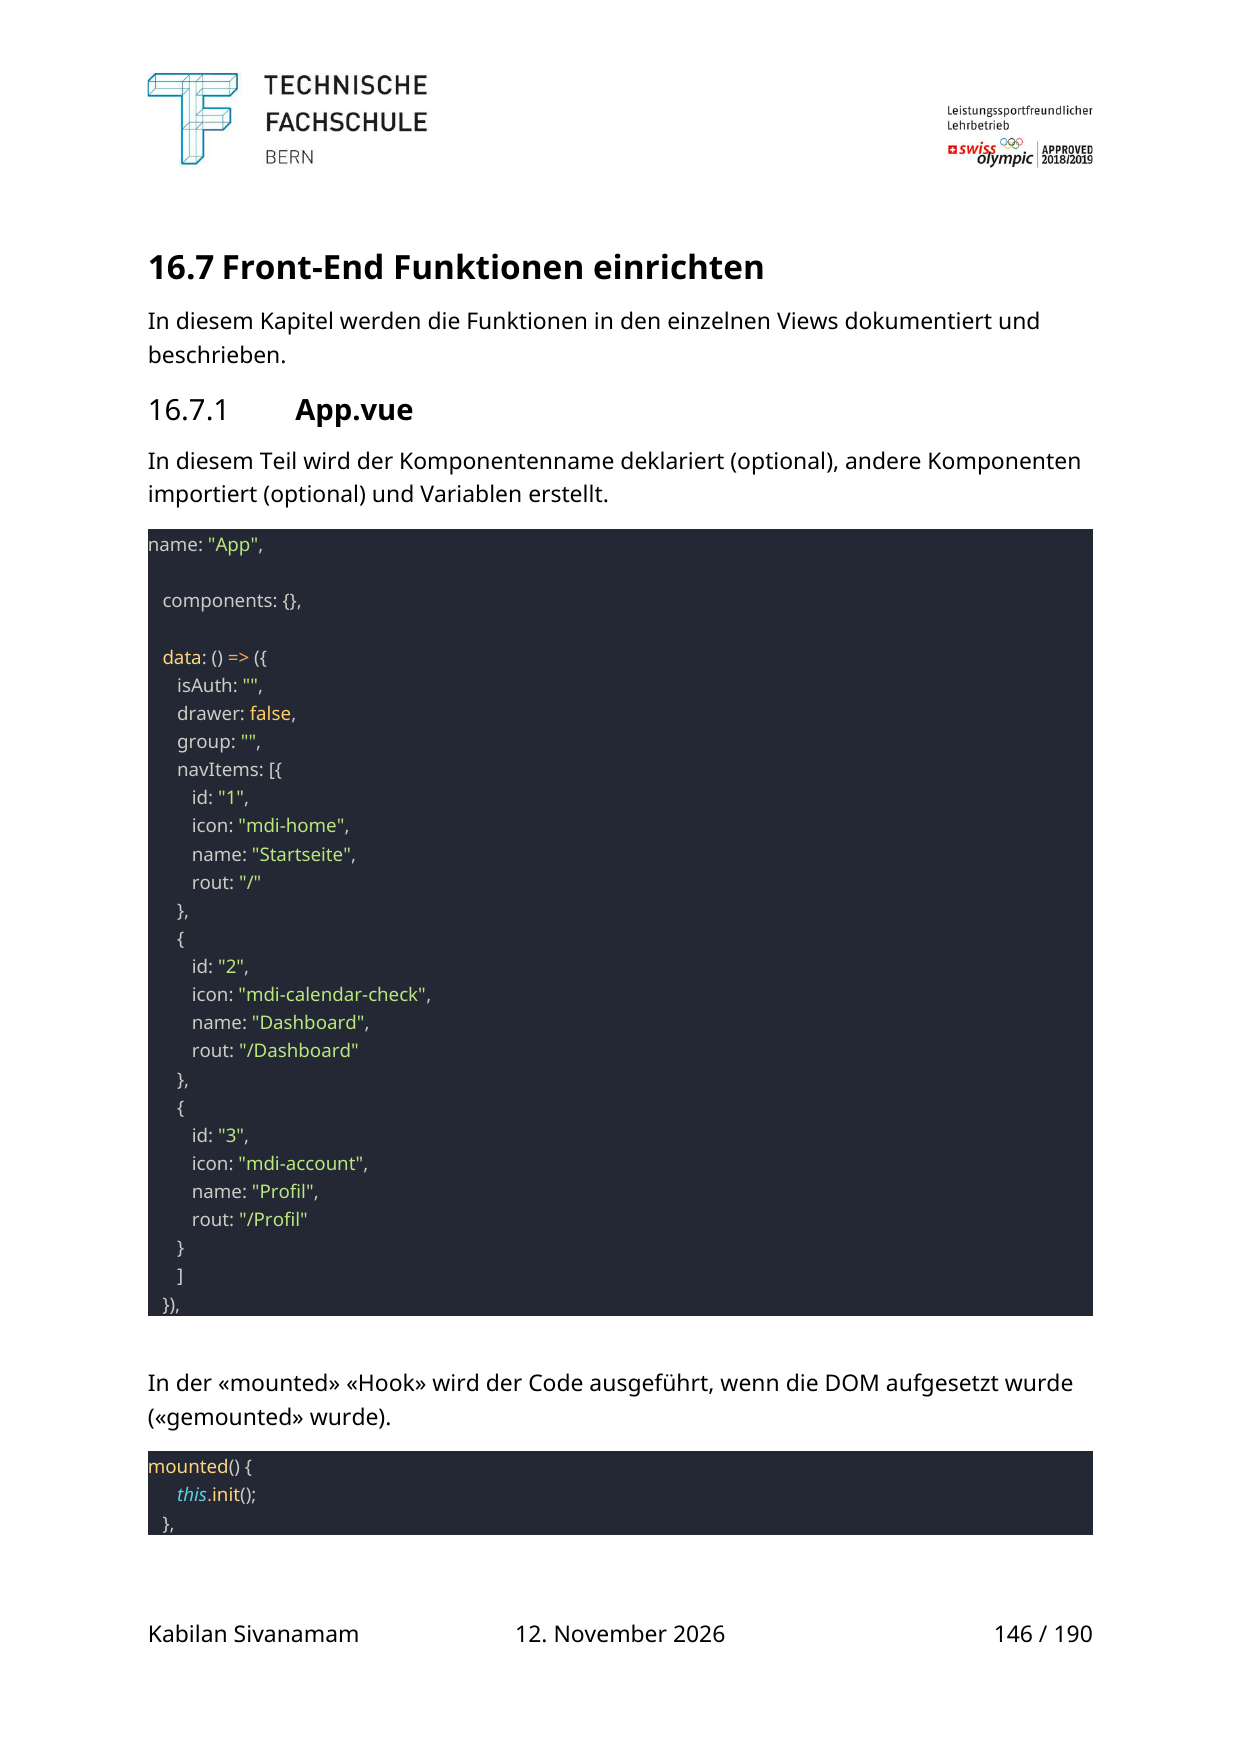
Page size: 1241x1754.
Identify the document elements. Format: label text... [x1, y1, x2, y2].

text }), [148, 1288, 1093, 1316]
subtitle App.vue [148, 389, 1093, 429]
text { [148, 1091, 1093, 1119]
text drawer: false, [148, 698, 1093, 726]
text icon: "mdi-account", [148, 1148, 1093, 1176]
text data: () => ({ [148, 641, 1093, 669]
subtitle Front-End Funktionen einrichten [148, 244, 1093, 289]
text name: "Startseite", [148, 838, 1093, 866]
text navItems: [{ [148, 754, 1093, 782]
text id: "2", [148, 951, 1093, 979]
text In der «mounted» «Hook» wird der Code ausgeführt, wenn die DOM aufgesetzt wurde («gemounted» wurde). [148, 1367, 1093, 1432]
text name: "App", [148, 529, 1093, 557]
text ] [148, 1260, 1093, 1288]
text isAuth: "", [148, 669, 1093, 698]
text In diesem Kapitel werden die Funktionen in den einzelnen Views dokumentiert und beschrieben. [148, 305, 1093, 370]
text name: "Dashboard", [148, 1007, 1093, 1035]
text icon: "mdi-calendar-check", [148, 979, 1093, 1007]
text rout: "/Dashboard" [148, 1035, 1093, 1063]
picture [147, 73, 1093, 196]
text this.init(); [148, 1479, 1093, 1507]
text group: "", [148, 726, 1093, 754]
text In diesem Teil wird der Komponentenname deklariert (optional), andere Komponenten importiert (optional) und Variablen erstellt. [148, 445, 1093, 510]
text }, [148, 1507, 1093, 1535]
text mounted() { [148, 1451, 1093, 1479]
text id: "1", [148, 782, 1093, 810]
text rout: "/Profil" [148, 1204, 1093, 1232]
text name: "Profil", [148, 1176, 1093, 1204]
text }, [148, 894, 1093, 923]
text id: "3", [148, 1119, 1093, 1148]
text { [148, 923, 1093, 951]
text }, [148, 1063, 1093, 1091]
text icon: "mdi-home", [148, 810, 1093, 838]
text } [148, 1232, 1093, 1260]
text rout: "/" [148, 866, 1093, 894]
text components: {}, [148, 585, 1093, 613]
